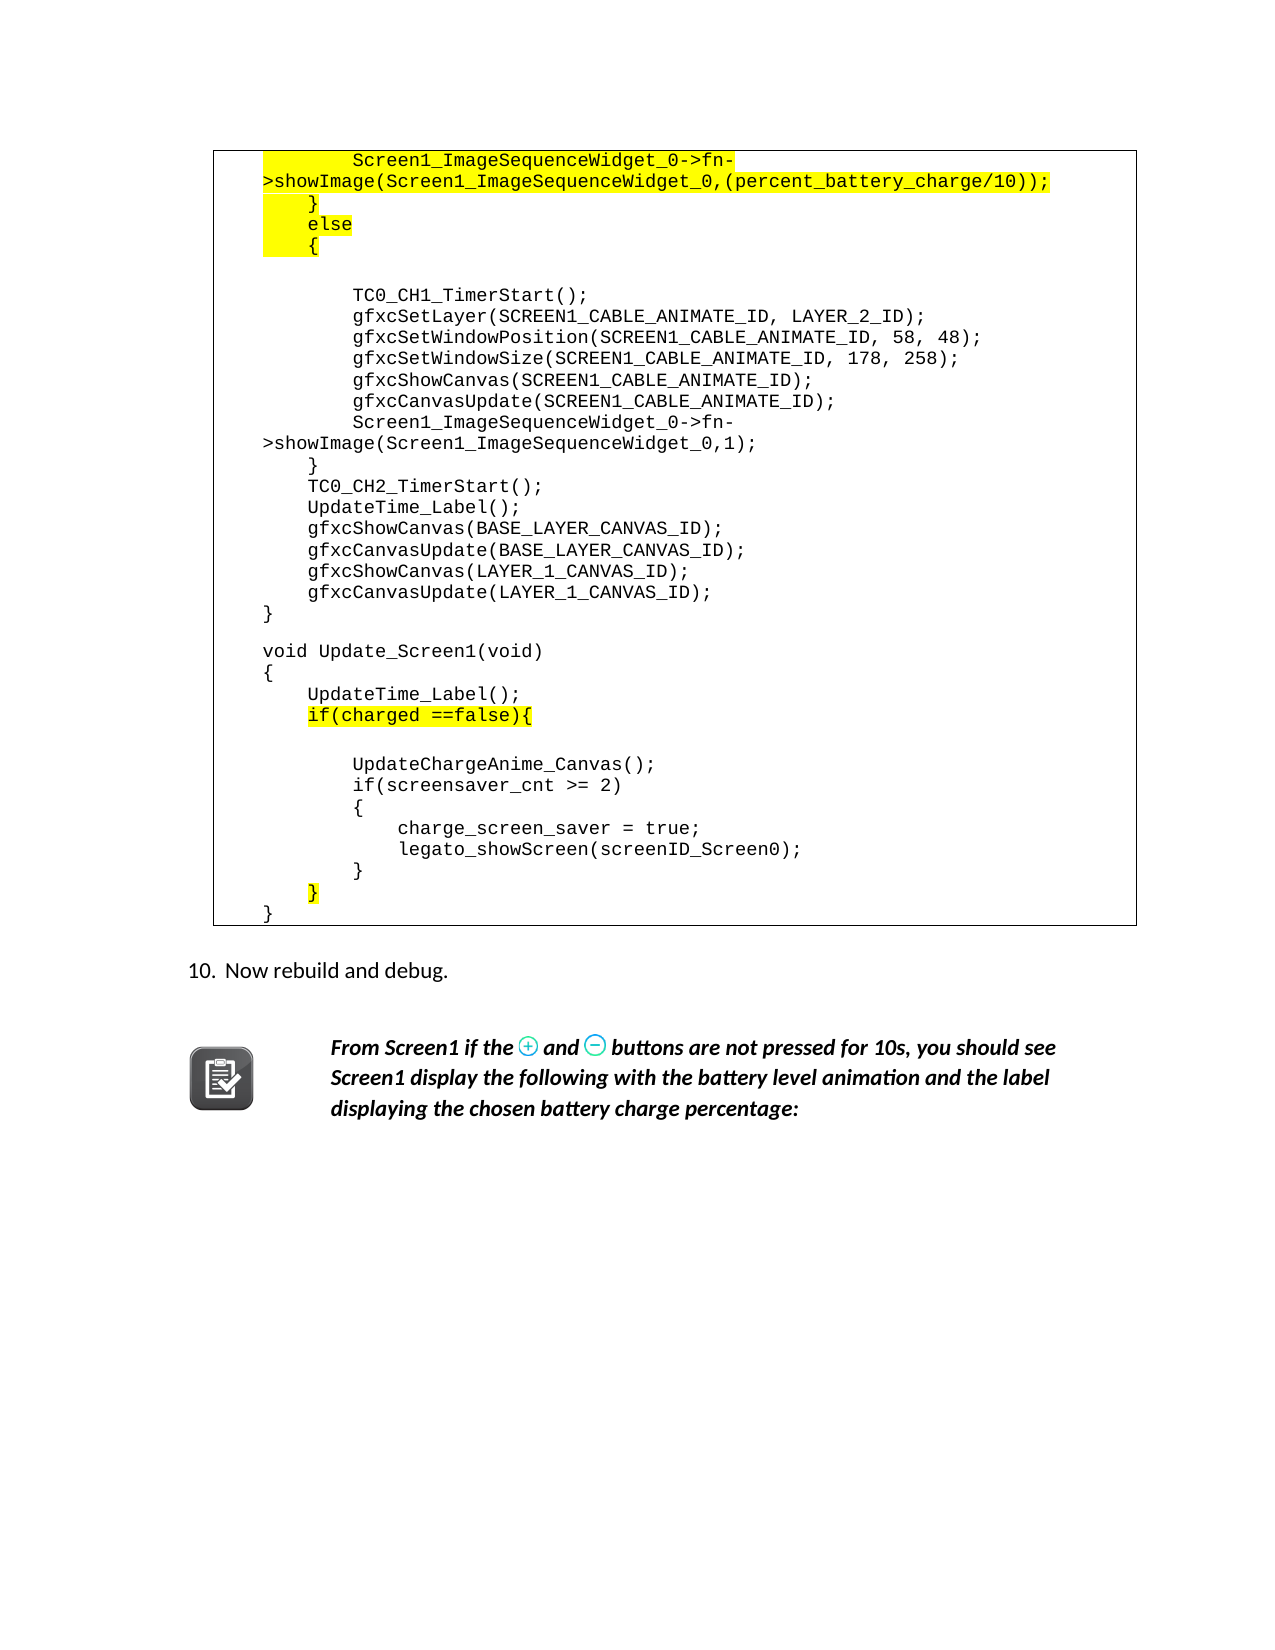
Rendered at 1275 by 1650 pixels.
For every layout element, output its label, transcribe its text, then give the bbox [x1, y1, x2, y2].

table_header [214, 151, 1136, 925]
picture [184, 1042, 259, 1116]
picture [518, 1036, 538, 1056]
list Now rebuild and debug. [187, 956, 1125, 984]
picture [584, 1034, 606, 1056]
text From Screen1 if the and buttons are not pressed for 10s, you should see Screen1 display the following with the battery level animation and the label displaying the chosen battery charge percentage: [187, 1033, 1125, 1122]
